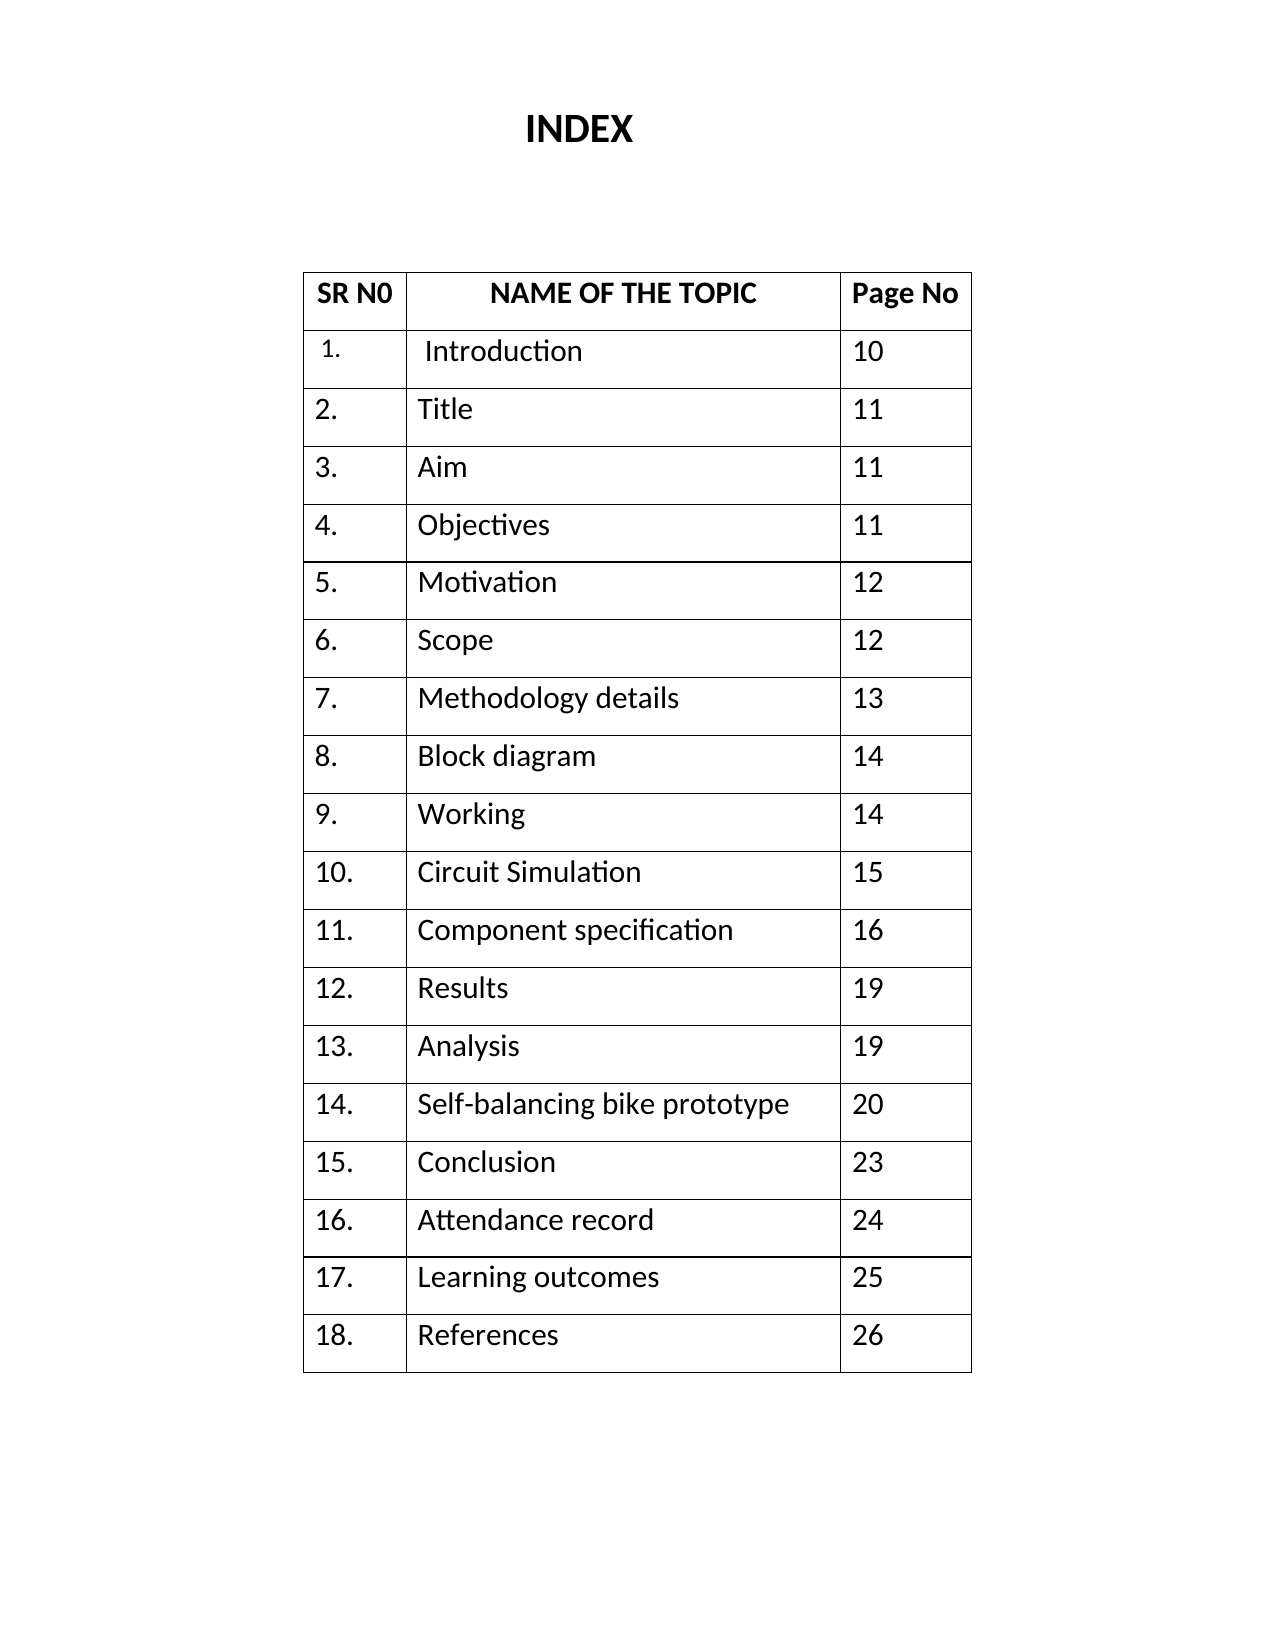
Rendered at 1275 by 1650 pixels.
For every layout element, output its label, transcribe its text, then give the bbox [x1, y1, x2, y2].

table_cell 16 [841, 910, 971, 967]
table_cell 18. [304, 1315, 406, 1372]
table_cell Circuit Simulation [407, 852, 840, 909]
table_cell 14 [841, 794, 971, 851]
table_cell Component specification [407, 910, 840, 967]
table_cell 12. [304, 968, 406, 1025]
table_cell 7. [304, 678, 406, 735]
table_cell 10. [304, 852, 406, 909]
table_cell 12 [841, 563, 971, 619]
table_cell Learning outcomes [407, 1258, 840, 1314]
table_cell 11 [841, 447, 971, 503]
table_cell Introduction [407, 331, 840, 388]
table_cell 19 [841, 1026, 971, 1083]
table_cell 2. [304, 389, 406, 446]
table_cell 1. [304, 331, 406, 388]
table_cell Conclusion [407, 1142, 840, 1198]
table_cell 12 [841, 620, 971, 677]
table_cell 11. [304, 910, 406, 967]
table_cell Title [407, 389, 840, 446]
table_cell 17. [304, 1258, 406, 1314]
table_cell 6. [304, 620, 406, 677]
table_header NAME OF THE TOPIC [407, 273, 840, 330]
table_cell 24 [841, 1200, 971, 1256]
table_cell 15 [841, 852, 971, 909]
table_cell 4. [304, 505, 406, 561]
table_cell 3. [304, 447, 406, 503]
table_cell Block diagram [407, 736, 840, 793]
table_cell 14 [841, 736, 971, 793]
table_cell 11 [841, 505, 971, 561]
table_cell 16. [304, 1200, 406, 1256]
table_cell Analysis [407, 1026, 840, 1083]
table_cell 23 [841, 1142, 971, 1198]
table_cell 14. [304, 1084, 406, 1141]
table_cell 19 [841, 968, 971, 1025]
table_cell Motivation [407, 563, 840, 619]
table_cell 25 [841, 1258, 971, 1314]
table_cell 26 [841, 1315, 971, 1372]
table_cell References [407, 1315, 840, 1372]
table_header SR N0 [304, 273, 406, 330]
table_cell 11 [841, 389, 971, 446]
table_cell 13. [304, 1026, 406, 1083]
table_cell Self-balancing bike prototype [407, 1084, 840, 1141]
table_cell 5. [304, 563, 406, 619]
table_cell Attendance record [407, 1200, 840, 1256]
text INDEX [450, 102, 1125, 153]
table_cell 15. [304, 1142, 406, 1198]
table_header Page No [841, 273, 971, 330]
table_cell 10 [841, 331, 971, 388]
table_cell 8. [304, 736, 406, 793]
table_cell Methodology details [407, 678, 840, 735]
table_cell Scope [407, 620, 840, 677]
table_cell Results [407, 968, 840, 1025]
table_cell Working [407, 794, 840, 851]
table_cell 20 [841, 1084, 971, 1141]
table_cell Objectives [407, 505, 840, 561]
table_cell 9. [304, 794, 406, 851]
table_cell 13 [841, 678, 971, 735]
table_cell Aim [407, 447, 840, 503]
